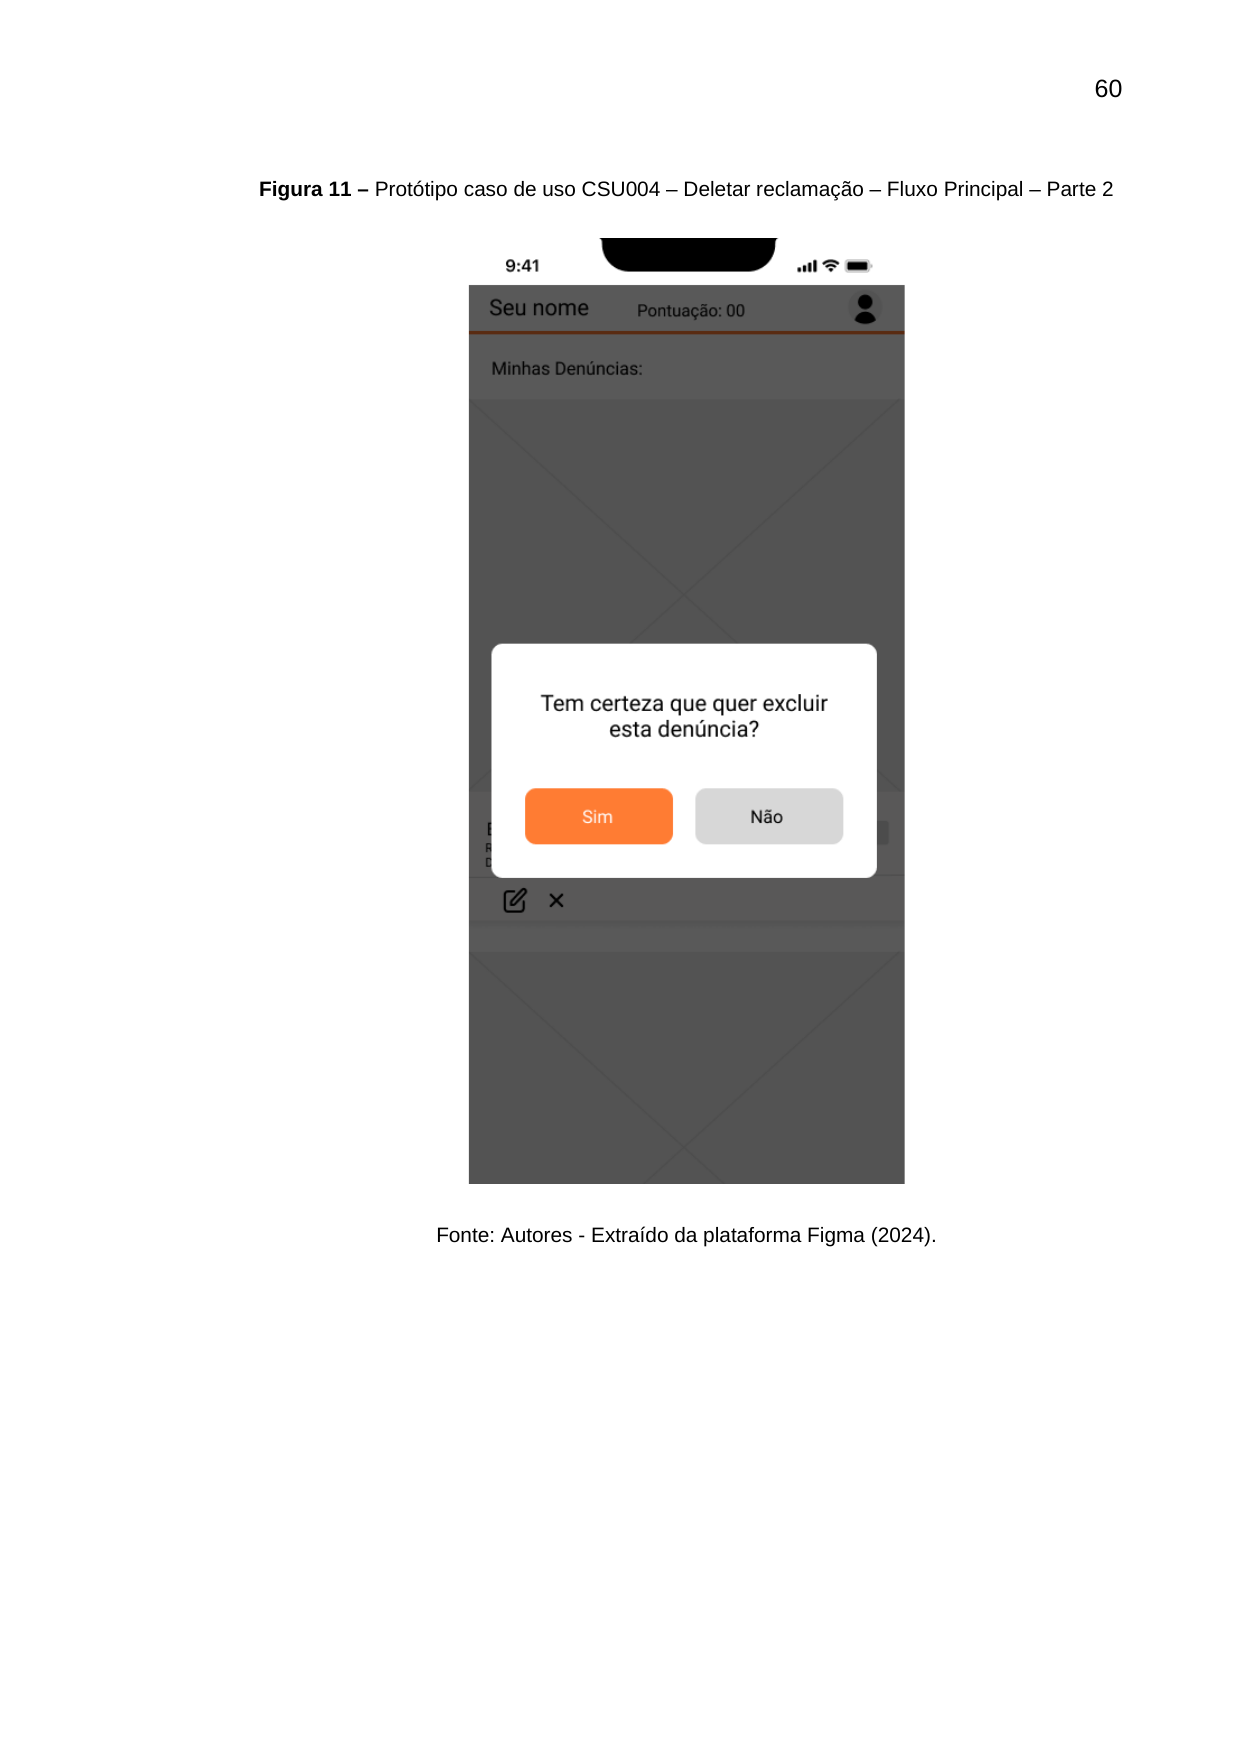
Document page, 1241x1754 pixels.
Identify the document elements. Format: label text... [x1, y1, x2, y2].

picture [468, 238, 905, 1184]
text Fonte: Autores - Extraído da plataforma Figma (2024). [177, 1223, 1122, 1247]
text Figura 11 – Protótipo caso de uso CSU004 – Deletar reclamação – Fluxo Principal – Parte 2 [177, 177, 1122, 201]
